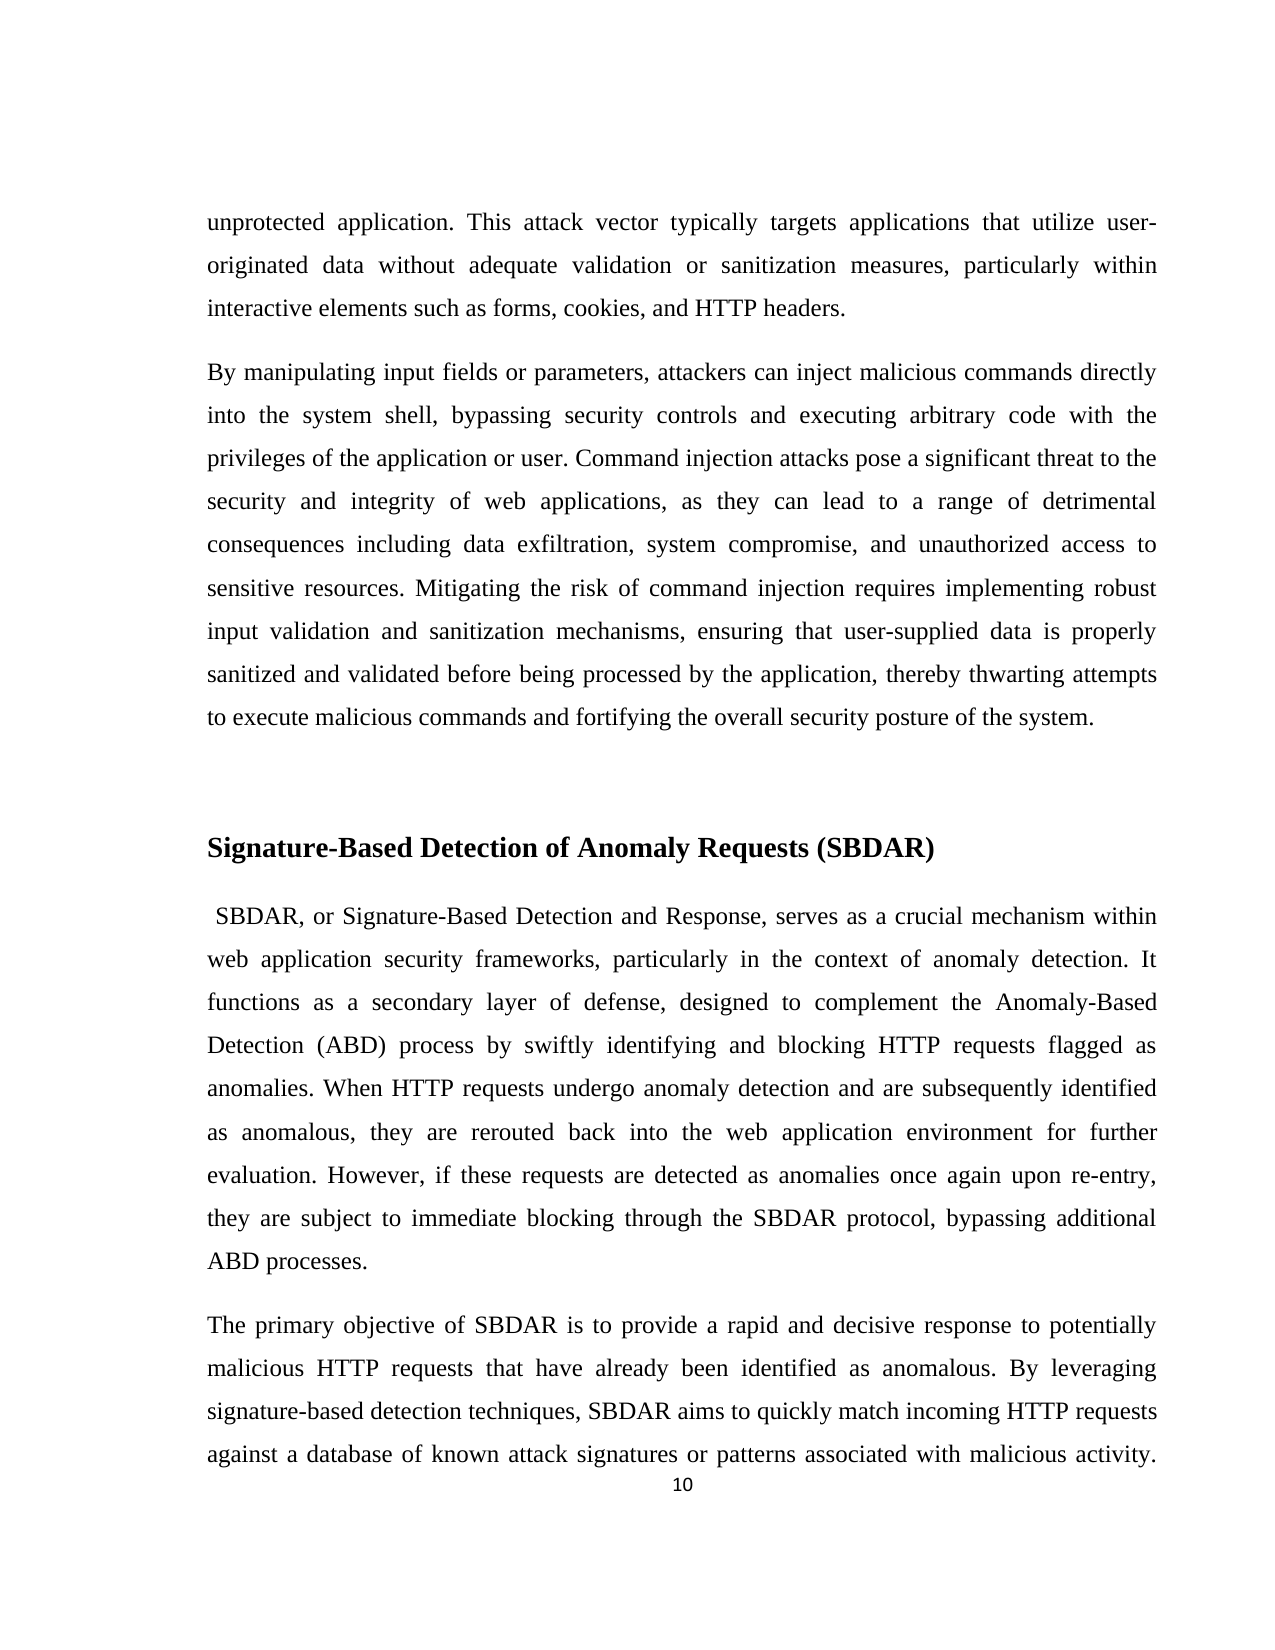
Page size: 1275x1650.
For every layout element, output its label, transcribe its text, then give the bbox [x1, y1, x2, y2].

text By manipulating input fields or parameters, attackers can inject malicious commands directly into the system shell, bypassing security controls and executing arbitrary code with the privileges of the application or user. Command injection attacks pose a significant threat to the security and integrity of web applications, as they can lead to a range of detrimental consequences including data exfiltration, system compromise, and unauthorized access to sensitive resources. Mitigating the risk of command injection requires implementing robust input validation and sanitization mechanisms, ensuring that user-supplied data is properly sanitized and validated before being processed by the application, thereby thwarting attempts to execute malicious commands and fortifying the overall security posture of the system. [207, 357, 1158, 731]
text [207, 207, 1158, 322]
text SBDAR, or Signature-Based Detection and Response, serves as a crucial mechanism within web application security frameworks, particularly in the context of anomaly detection. It functions as a secondary layer of defense, designed to complement the Anomaly-Based Detection (ABD) process by swiftly identifying and blocking HTTP requests flagged as anomalies. When HTTP requests undergo anomaly detection and are subsequently identified as anomalous, they are rerouted back into the web application environment for further evaluation. However, if these requests are detected as anomalies once again upon re-entry, they are subject to immediate blocking through the SBDAR protocol, bypassing additional ABD processes. [207, 901, 1158, 1275]
text Signature-Based Detection of Anomaly Requests (SBDAR) [207, 830, 1158, 863]
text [207, 1310, 1158, 1468]
